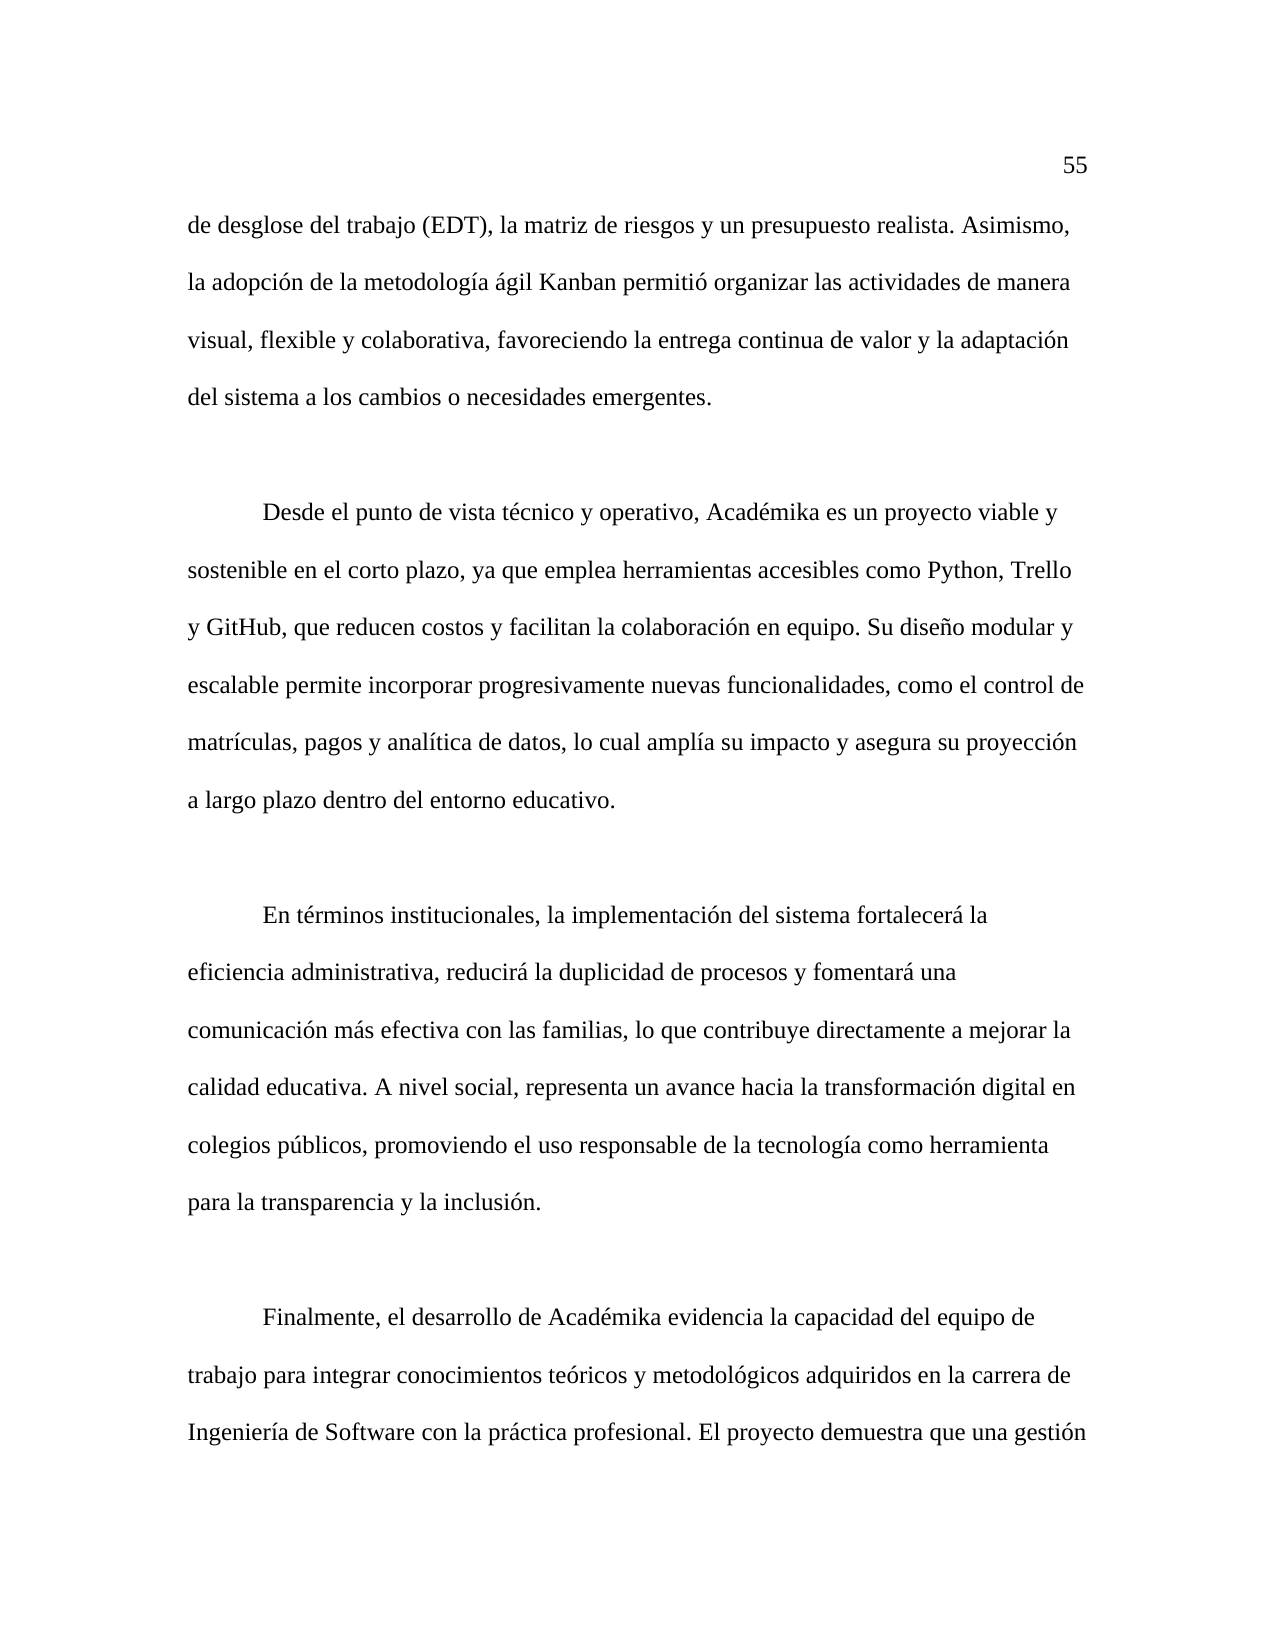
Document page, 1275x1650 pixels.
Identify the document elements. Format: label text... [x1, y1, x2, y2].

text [187, 210, 1087, 411]
text En términos institucionales, la implementación del sistema fortalecerá la eficiencia administrativa, reducirá la duplicidad de procesos y fomentará una comunicación más efectiva con las familias, lo que contribuye directamente a mejorar la calidad educativa. A nivel social, representa un avance hacia la transformación digital en colegios públicos, promoviendo el uso responsable de la tecnología como herramienta para la transparencia y la inclusión. [187, 900, 1087, 1216]
text Desde el punto de vista técnico y operativo, Académika es un proyecto viable y sostenible en el corto plazo, ya que emplea herramientas accesibles como Python, Trello y GitHub, que reducen costos y facilitan la colaboración en equipo. Su diseño modular y escalable permite incorporar progresivamente nuevas funcionalidades, como el control de matrículas, pagos y analítica de datos, lo cual amplía su impacto y asegura su proyección a largo plazo dentro del entorno educativo. [187, 497, 1087, 814]
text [187, 1302, 1087, 1446]
